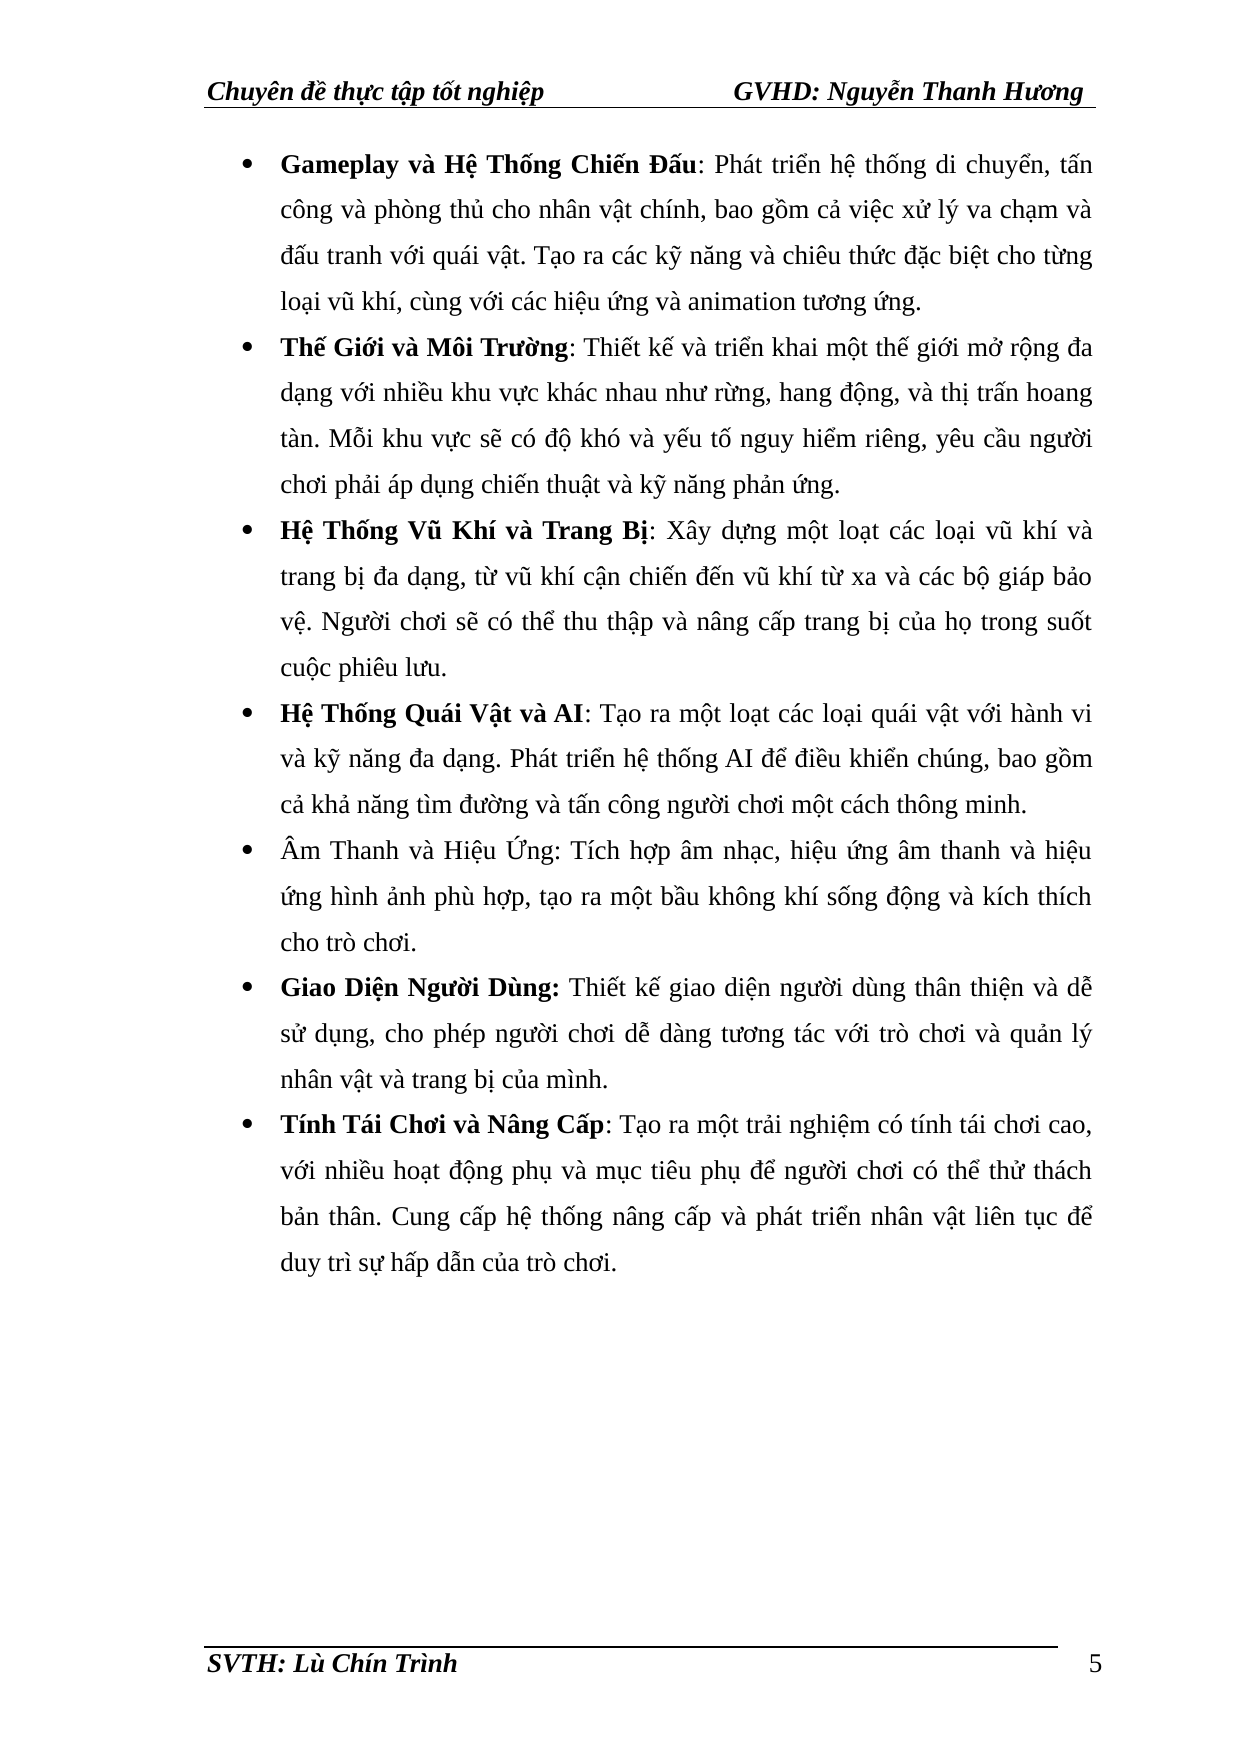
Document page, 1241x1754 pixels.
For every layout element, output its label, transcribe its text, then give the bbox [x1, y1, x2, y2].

list Hệ Thống Quái Vật và AI: Tạo ra một loạt các loại quái vật với hành vi và kỹ năng đa dạng. Phát triển hệ thống AI để điều khiển chúng, bao gồm cả khả năng tìm đường và tấn công người chơi một cách thông minh. [243, 697, 1094, 819]
list Tính Tái Chơi và Nâng Cấp: Tạo ra một trải nghiệm có tính tái chơi cao, với nhiều hoạt động phụ và mục tiêu phụ để người chơi có thể thử thách bản thân. Cung cấp hệ thống nâng cấp và phát triển nhân vật liên tục để duy trì sự hấp dẫn của trò chơi. [243, 1109, 1094, 1277]
list Gameplay và Hệ Thống Chiến Đấu: Phát triển hệ thống di chuyển, tấn công và phòng thủ cho nhân vật chính, bao gồm cả việc xử lý va chạm và đấu tranh với quái vật. Tạo ra các kỹ năng và chiêu thức đặc biệt cho từng loại vũ khí, cùng với các hiệu ứng và animation tương ứng. [243, 148, 1094, 316]
list Hệ Thống Vũ Khí và Trang Bị: Xây dựng một loạt các loại vũ khí và trang bị đa dạng, từ vũ khí cận chiến đến vũ khí từ xa và các bộ giáp bảo vệ. Người chơi sẽ có thể thu thập và nâng cấp trang bị của họ trong suốt cuộc phiêu lưu. [243, 514, 1094, 682]
list Giao Diện Người Dùng: Thiết kế giao diện người dùng thân thiện và dễ sử dụng, cho phép người chơi dễ dàng tương tác với trò chơi và quản lý nhân vật và trang bị của mình. [243, 971, 1094, 1094]
list Thế Giới và Môi Trường: Thiết kế và triển khai một thế giới mở rộng đa dạng với nhiều khu vực khác nhau như rừng, hang động, và thị trấn hoang tàn. Mỗi khu vực sẽ có độ khó và yếu tố nguy hiểm riêng, yêu cầu người chơi phải áp dụng chiến thuật và kỹ năng phản ứng. [243, 331, 1094, 499]
list Âm Thanh và Hiệu Ứng: Tích hợp âm nhạc, hiệu ứng âm thanh và hiệu ứng hình ảnh phù hợp, tạo ra một bầu không khí sống động và kích thích cho trò chơi. [243, 834, 1094, 957]
